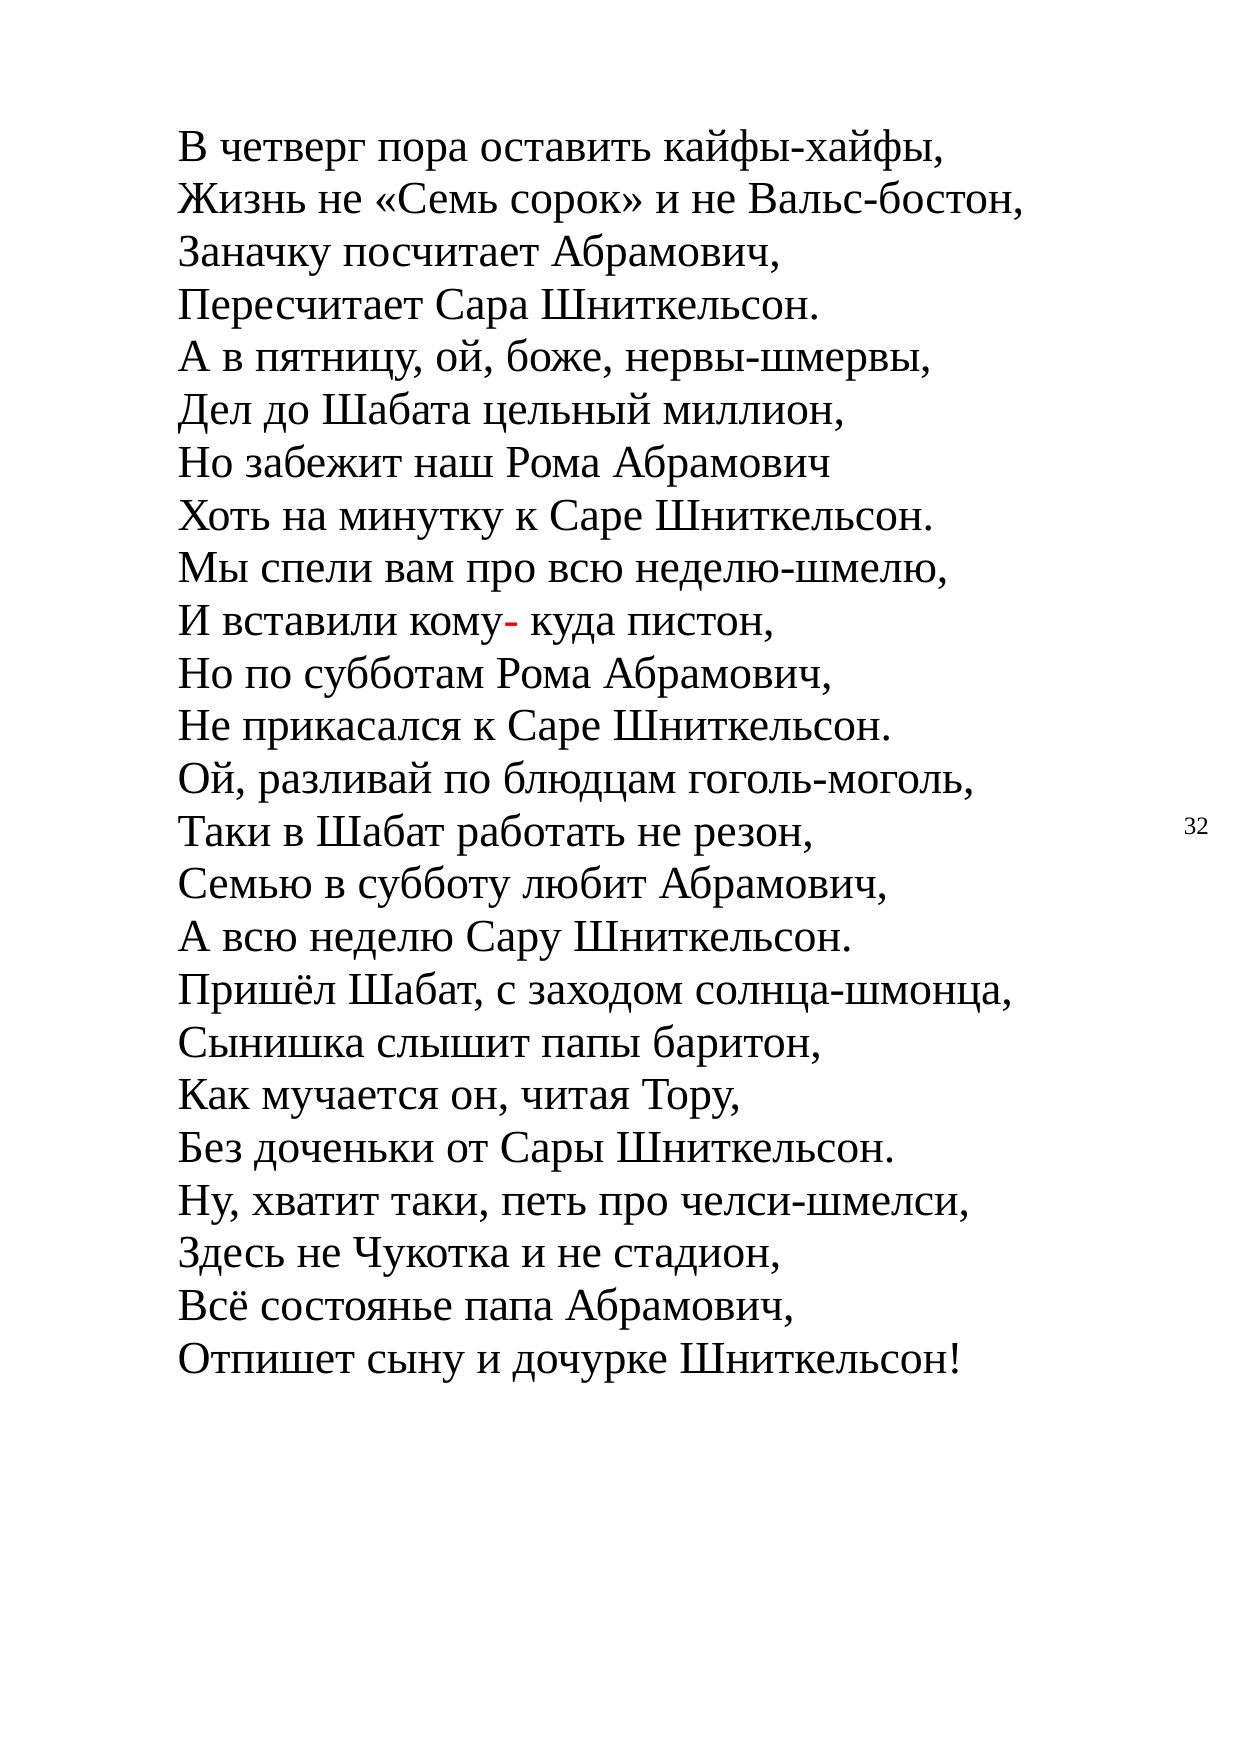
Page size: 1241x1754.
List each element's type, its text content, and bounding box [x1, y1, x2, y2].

text Хоть на минутку к Саре Шниткельсон. [177, 487, 1152, 540]
text Заначку посчитает Абрамович, [177, 223, 1152, 276]
text Сынишка слышит папы баритон, [177, 1014, 1152, 1067]
text Мы спели вам про всю неделю-шмелю, [177, 540, 1152, 592]
text Таки в Шабат работать не резон, [177, 803, 1152, 856]
text Жизнь не «Семь сорок» и не Вальс-бостон, [177, 171, 1152, 223]
text Дел до Шабата цельный миллион, [177, 382, 1152, 434]
text Пересчитает Сара Шниткельсон. [177, 276, 1152, 329]
text Не прикасался к Саре Шниткельсон. [177, 698, 1152, 751]
text Семью в субботу любит Абрамович, [177, 856, 1152, 909]
text Ну, хватит таки, петь про челси-шмелси, [177, 1172, 1152, 1225]
text Ой, разливай по блюдцам гоголь-моголь, [177, 751, 1152, 803]
text В четверг пора оставить кайфы-хайфы, [177, 118, 1152, 171]
text А всю неделю Сару Шниткельсон. [177, 909, 1152, 961]
text И вставили кому- куда пистон, [177, 592, 1152, 645]
text Всё состоянье папа Абрамович, [177, 1278, 1152, 1330]
text Как мучается он, читая Тору, [177, 1067, 1152, 1119]
text Но забежит наш Рома Абрамович [177, 434, 1152, 487]
text Здесь не Чукотка и не стадион, [177, 1225, 1152, 1278]
text Без доченьки от Сары Шниткельсон. [177, 1119, 1152, 1172]
text Но по субботам Рома Абрамович, [177, 645, 1152, 698]
text А в пятницу, ой, боже, нервы-шмервы, [177, 329, 1152, 382]
text Отпишет сыну и дочурке Шниткельсон! [177, 1330, 1152, 1383]
text Пришёл Шабат, с заходом солнца-шмонца, [177, 961, 1152, 1014]
